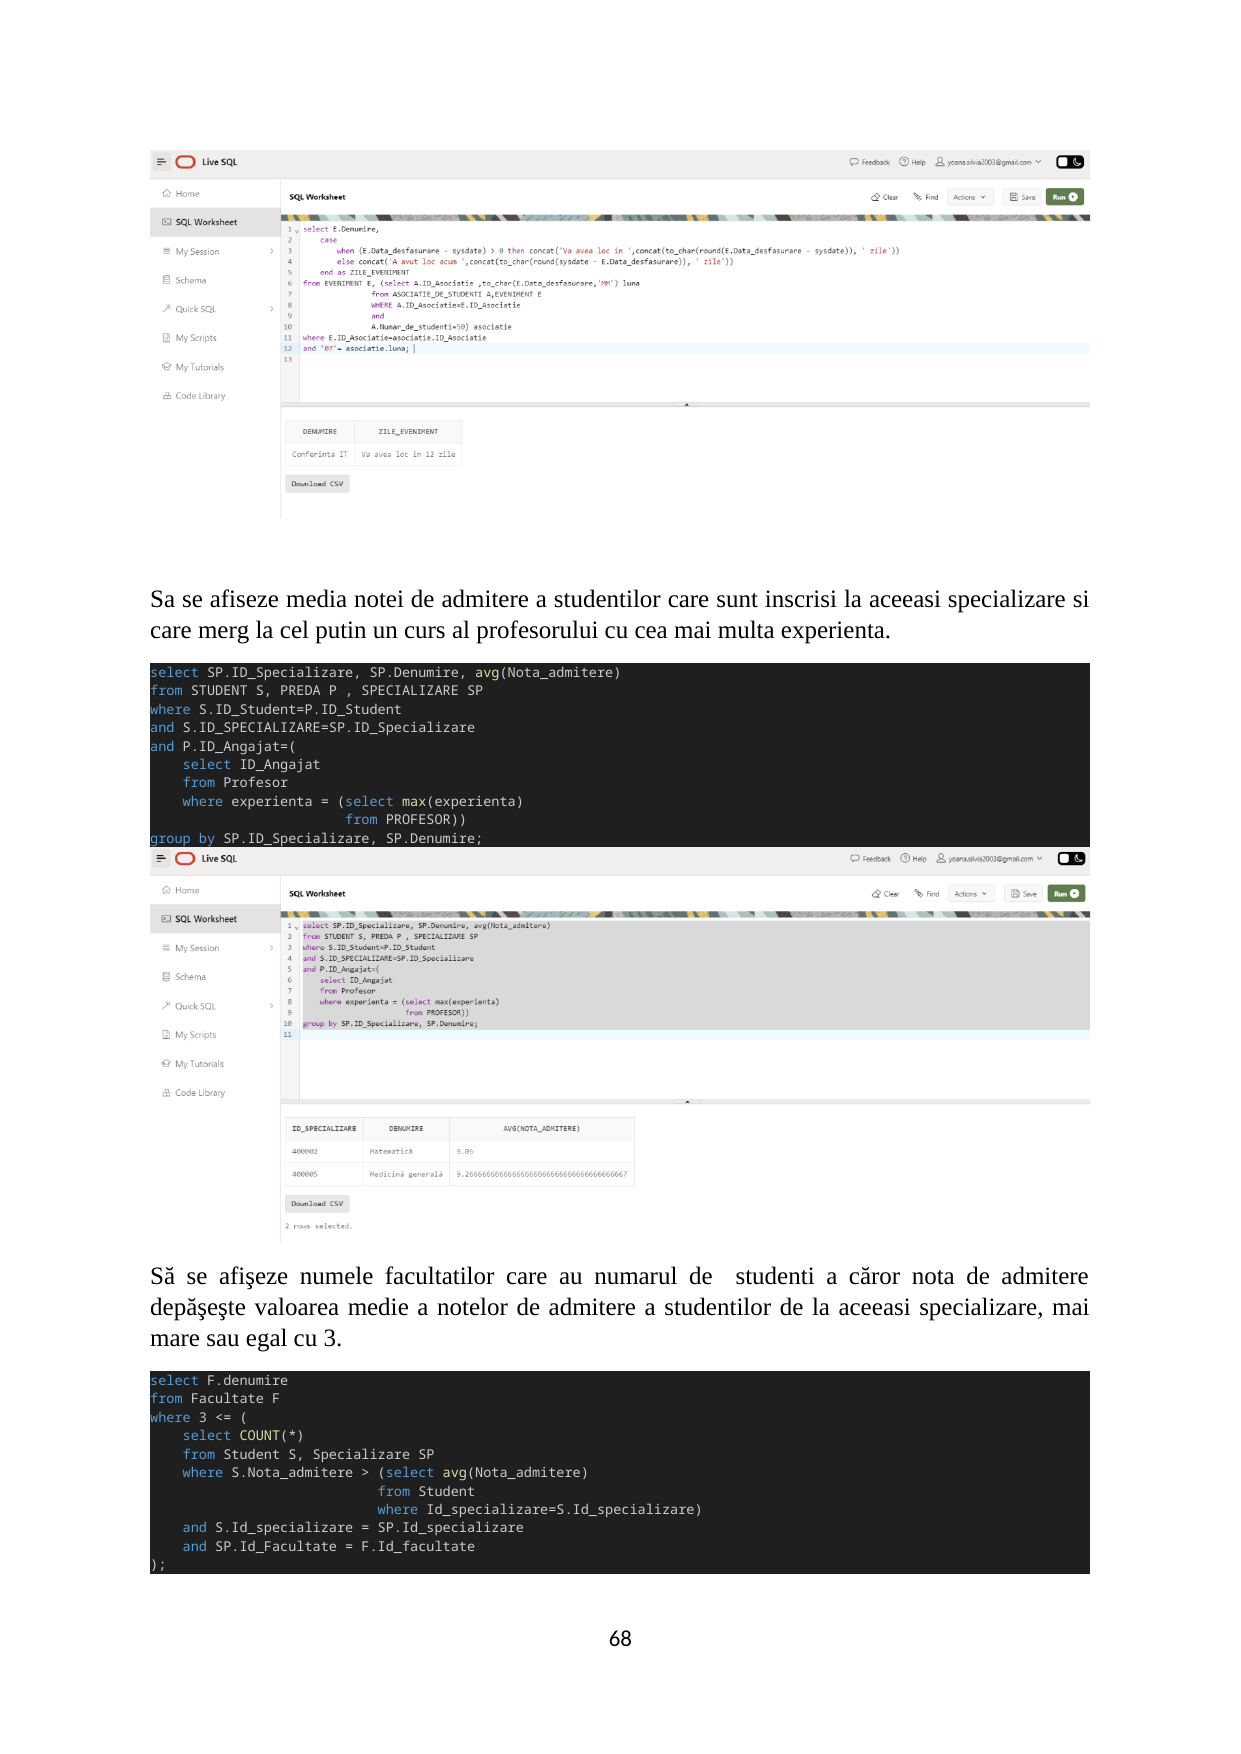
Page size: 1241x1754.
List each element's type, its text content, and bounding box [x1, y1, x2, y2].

text where Id_specializare=S.Id_specializare) [150, 1500, 1090, 1518]
picture [150, 847, 1091, 1243]
text select COUNT(*) [150, 1426, 1090, 1444]
text select F.denumire [150, 1371, 1090, 1389]
text from PROFESOR)) [150, 810, 1090, 829]
text Să se afişeze numele facultatilor care au numarul de studenti a căror nota de admitere depăşeşte valoarea medie a notelor de admitere a studentilor de la aceeasi specializare, mai mare sau egal cu 3. [150, 1261, 1090, 1352]
text and SP.Id_Facultate = F.Id_facultate [150, 1537, 1090, 1555]
text from Student S, Specializare SP [150, 1444, 1090, 1463]
text ); [150, 1555, 1090, 1574]
text where S.Nota_admitere > (select avg(Nota_admitere) [150, 1463, 1090, 1481]
text from Facultate F [150, 1389, 1090, 1408]
picture [150, 150, 1091, 518]
text select ID_Angajat [150, 755, 1090, 773]
text from Profesor [150, 773, 1090, 792]
text where S.ID_Student=P.ID_Student [150, 699, 1090, 718]
text Sa se afiseze media notei de admitere a studentilor care sunt inscrisi la aceeasi specializare si care merg la cel putin un curs al profesorului cu cea mai multa experienta. [150, 584, 1090, 644]
text and S.Id_specializare = SP.Id_specializare [150, 1518, 1090, 1537]
text where experienta = (select max(experienta) [150, 792, 1090, 810]
text from Student [150, 1481, 1090, 1500]
text and P.ID_Angajat=( [150, 736, 1090, 755]
text and S.ID_SPECIALIZARE=SP.ID_Specializare [150, 718, 1090, 736]
text group by SP.ID_Specializare, SP.Denumire; [150, 829, 1090, 847]
text where 3 <= ( [150, 1408, 1090, 1426]
text from STUDENT S, PREDA P , SPECIALIZARE SP [150, 681, 1090, 699]
text select SP.ID_Specializare, SP.Denumire, avg(Nota_admitere) [150, 663, 1090, 681]
